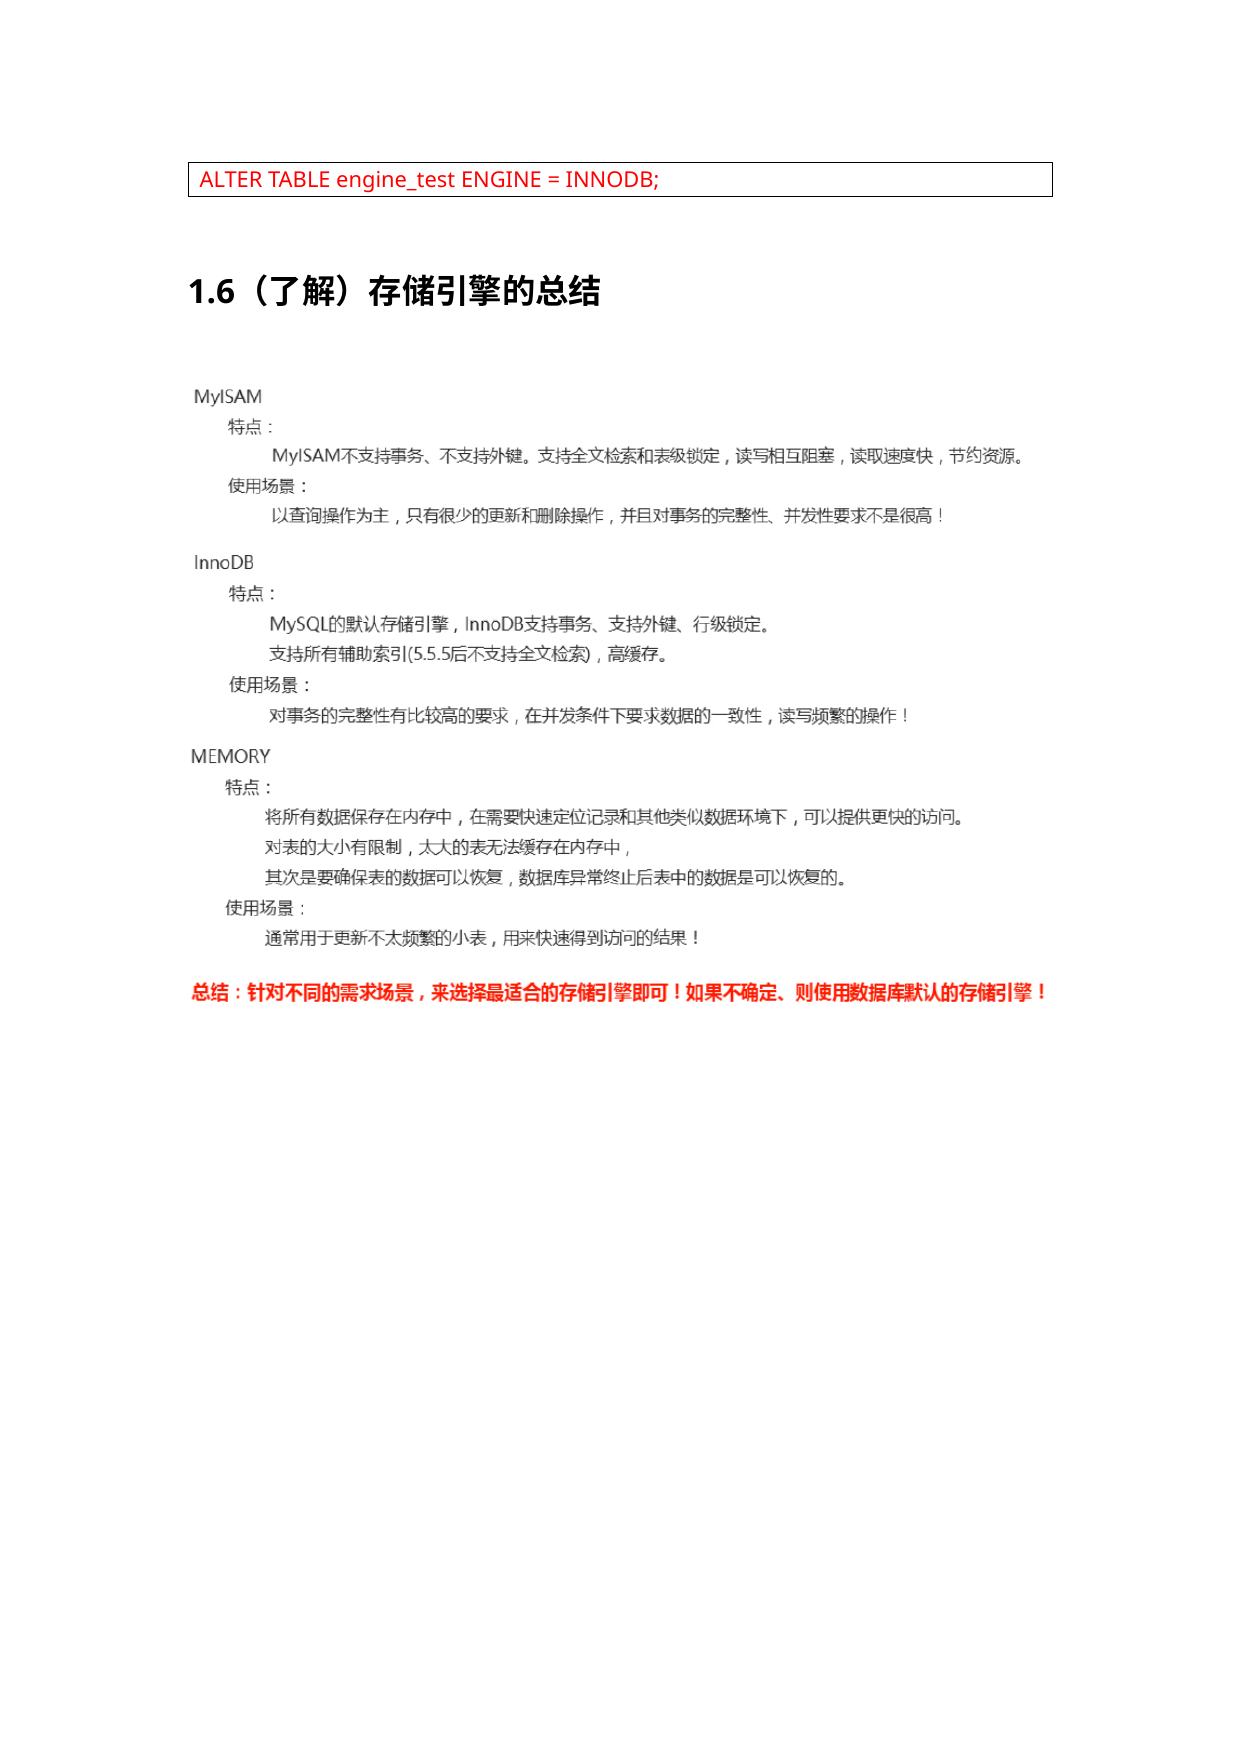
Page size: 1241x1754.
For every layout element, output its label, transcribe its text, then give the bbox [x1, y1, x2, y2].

picture [187, 968, 1053, 1014]
picture [187, 383, 1053, 542]
picture [187, 546, 1053, 737]
subtitle 1.6（了解）存储引擎的总结 [187, 256, 1053, 321]
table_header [189, 163, 1052, 196]
picture [187, 741, 1053, 956]
